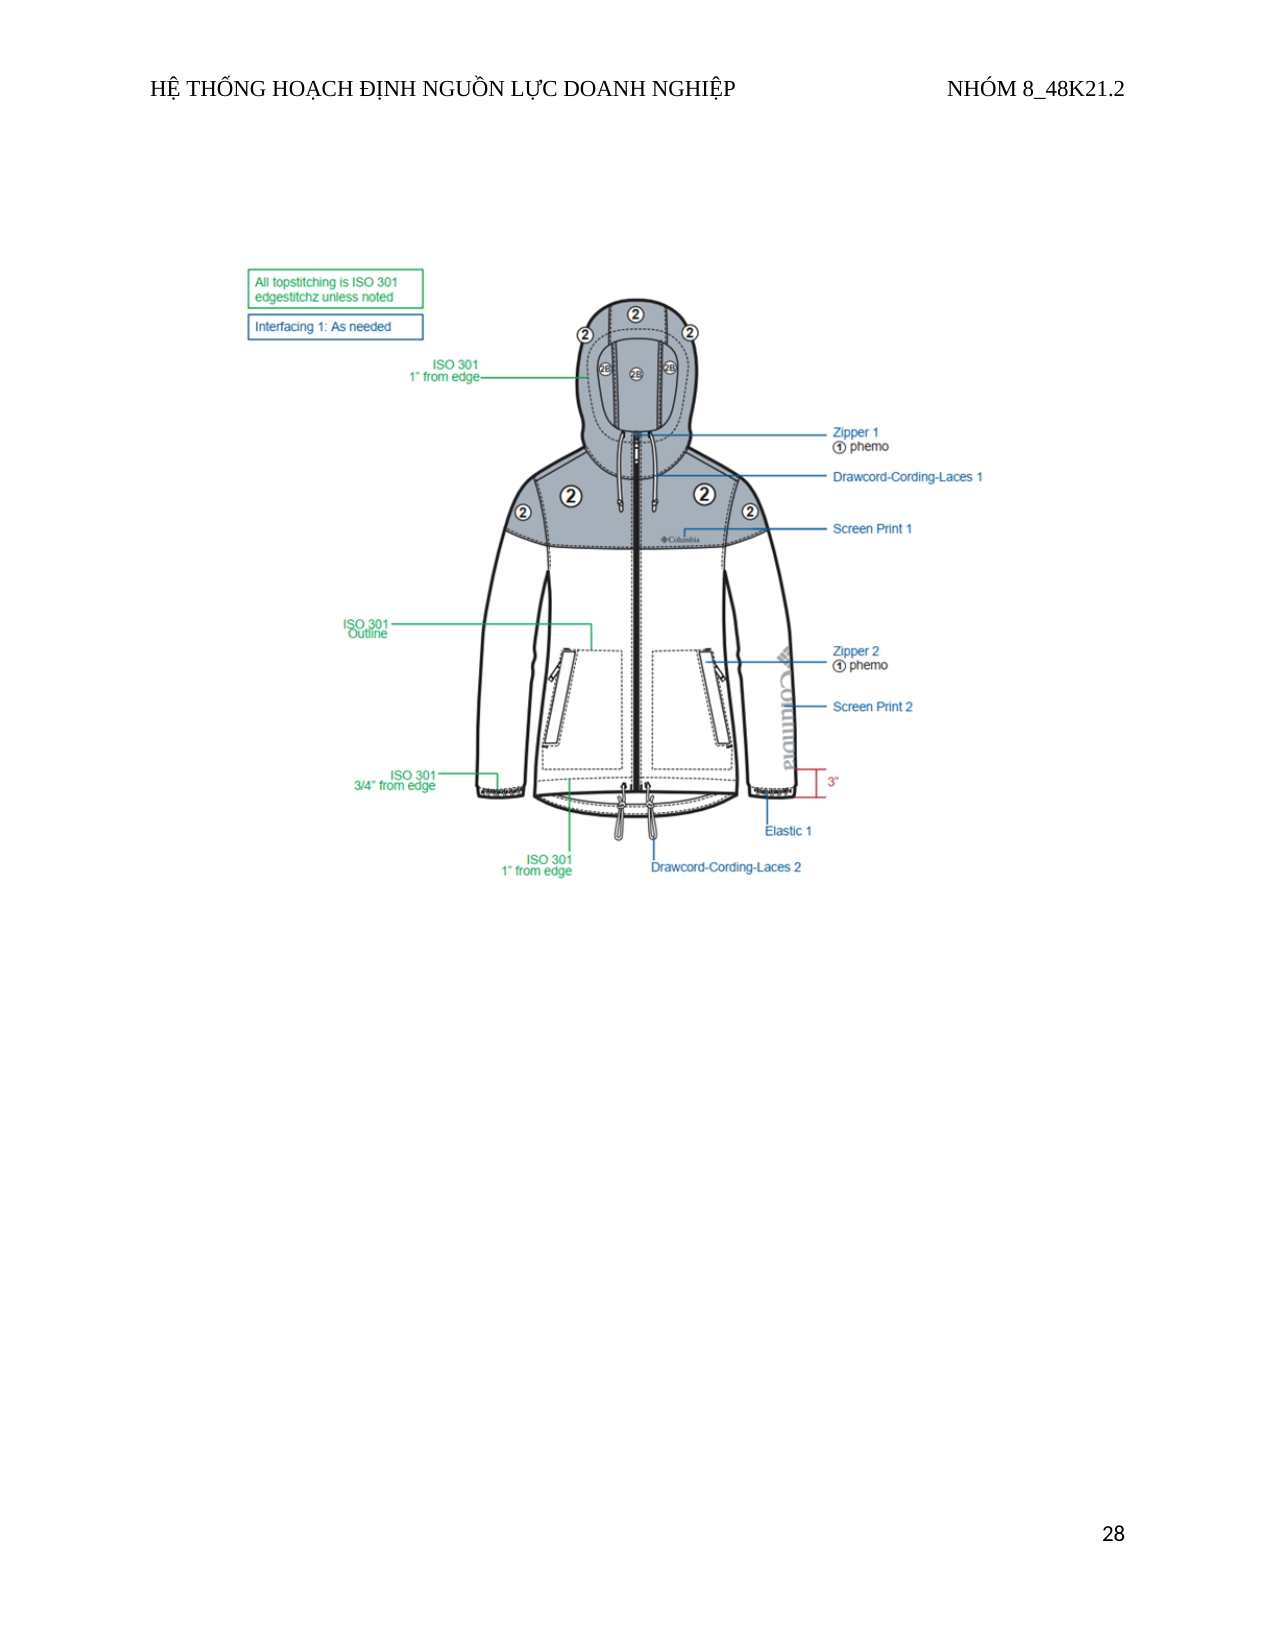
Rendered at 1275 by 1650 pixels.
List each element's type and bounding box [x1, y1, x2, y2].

picture [233, 257, 1042, 930]
